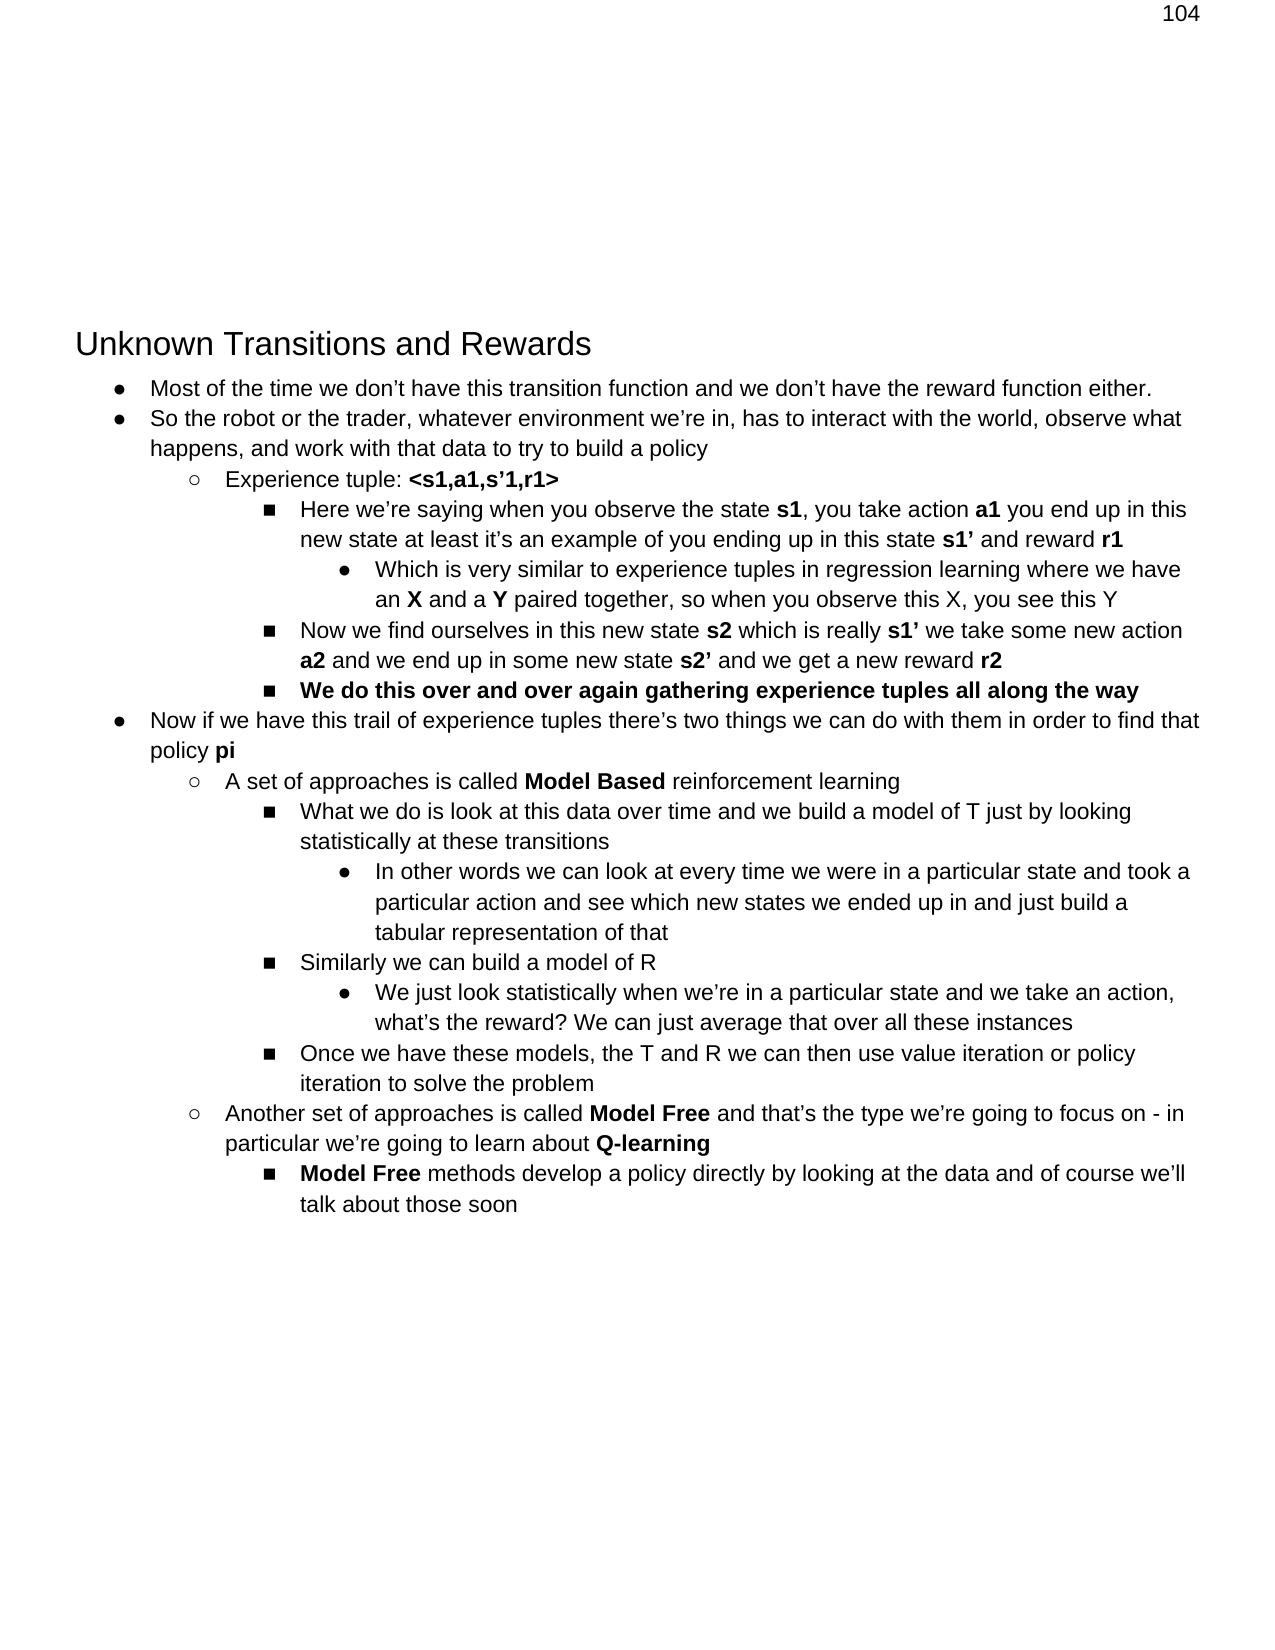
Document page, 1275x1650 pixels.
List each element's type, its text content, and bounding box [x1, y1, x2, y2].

list Experience tuple: <s1,a1,s’1,r1> [187, 466, 1200, 492]
list Another set of approaches is called Model Free and that’s the type we’re going to focus on - in particular we’re going to learn about Q-learning [187, 1100, 1200, 1156]
list Now we find ourselves in this new state s2 which is really s1’ we take some new action a2 and we end up in some new state s2’ and we get a new reward r2 [262, 617, 1200, 673]
list What we do is look at this data over time and we build a model of T just by looking statistically at these transitions [262, 798, 1200, 854]
list Model Free methods develop a policy directly by looking at the data and of course we’ll talk about those soon [262, 1160, 1200, 1217]
list Similarly we can build a model of R [262, 949, 1200, 975]
list We just look statistically when we’re in a particular state and we take an action, what’s the reward? We can just average that over all these instances [337, 979, 1200, 1036]
list Once we have these models, the T and R we can then use value iteration or policy iteration to solve the problem [262, 1039, 1200, 1096]
list Most of the time we don’t have this transition function and we don’t have the reward function either. [112, 375, 1200, 401]
list Which is very similar to experience tuples in regression learning where we have an X and a Y paired together, so when you observe this X, you see this Y [337, 556, 1200, 613]
list A set of approaches is called Model Based reinforcement learning [187, 768, 1200, 794]
subtitle Unknown Transitions and Rewards [75, 324, 1200, 362]
list In other words we can look at every time we were in a particular state and took a particular action and see which new states we ended up in and just build a tabular representation of that [337, 858, 1200, 945]
list Here we’re saying when you observe the state s1, you take action a1 you end up in this new state at least it’s an example of you ending up in this state s1’ and reward r1 [262, 496, 1200, 552]
list Now if we have this trail of experience tuples there’s two things we can do with them in order to find that policy pi [112, 707, 1200, 764]
list We do this over and over again gathering experience tuples all along the way [262, 677, 1200, 703]
list So the robot or the trader, whatever environment we’re in, has to interact with the world, observe what happens, and work with that data to try to build a policy [112, 405, 1200, 462]
